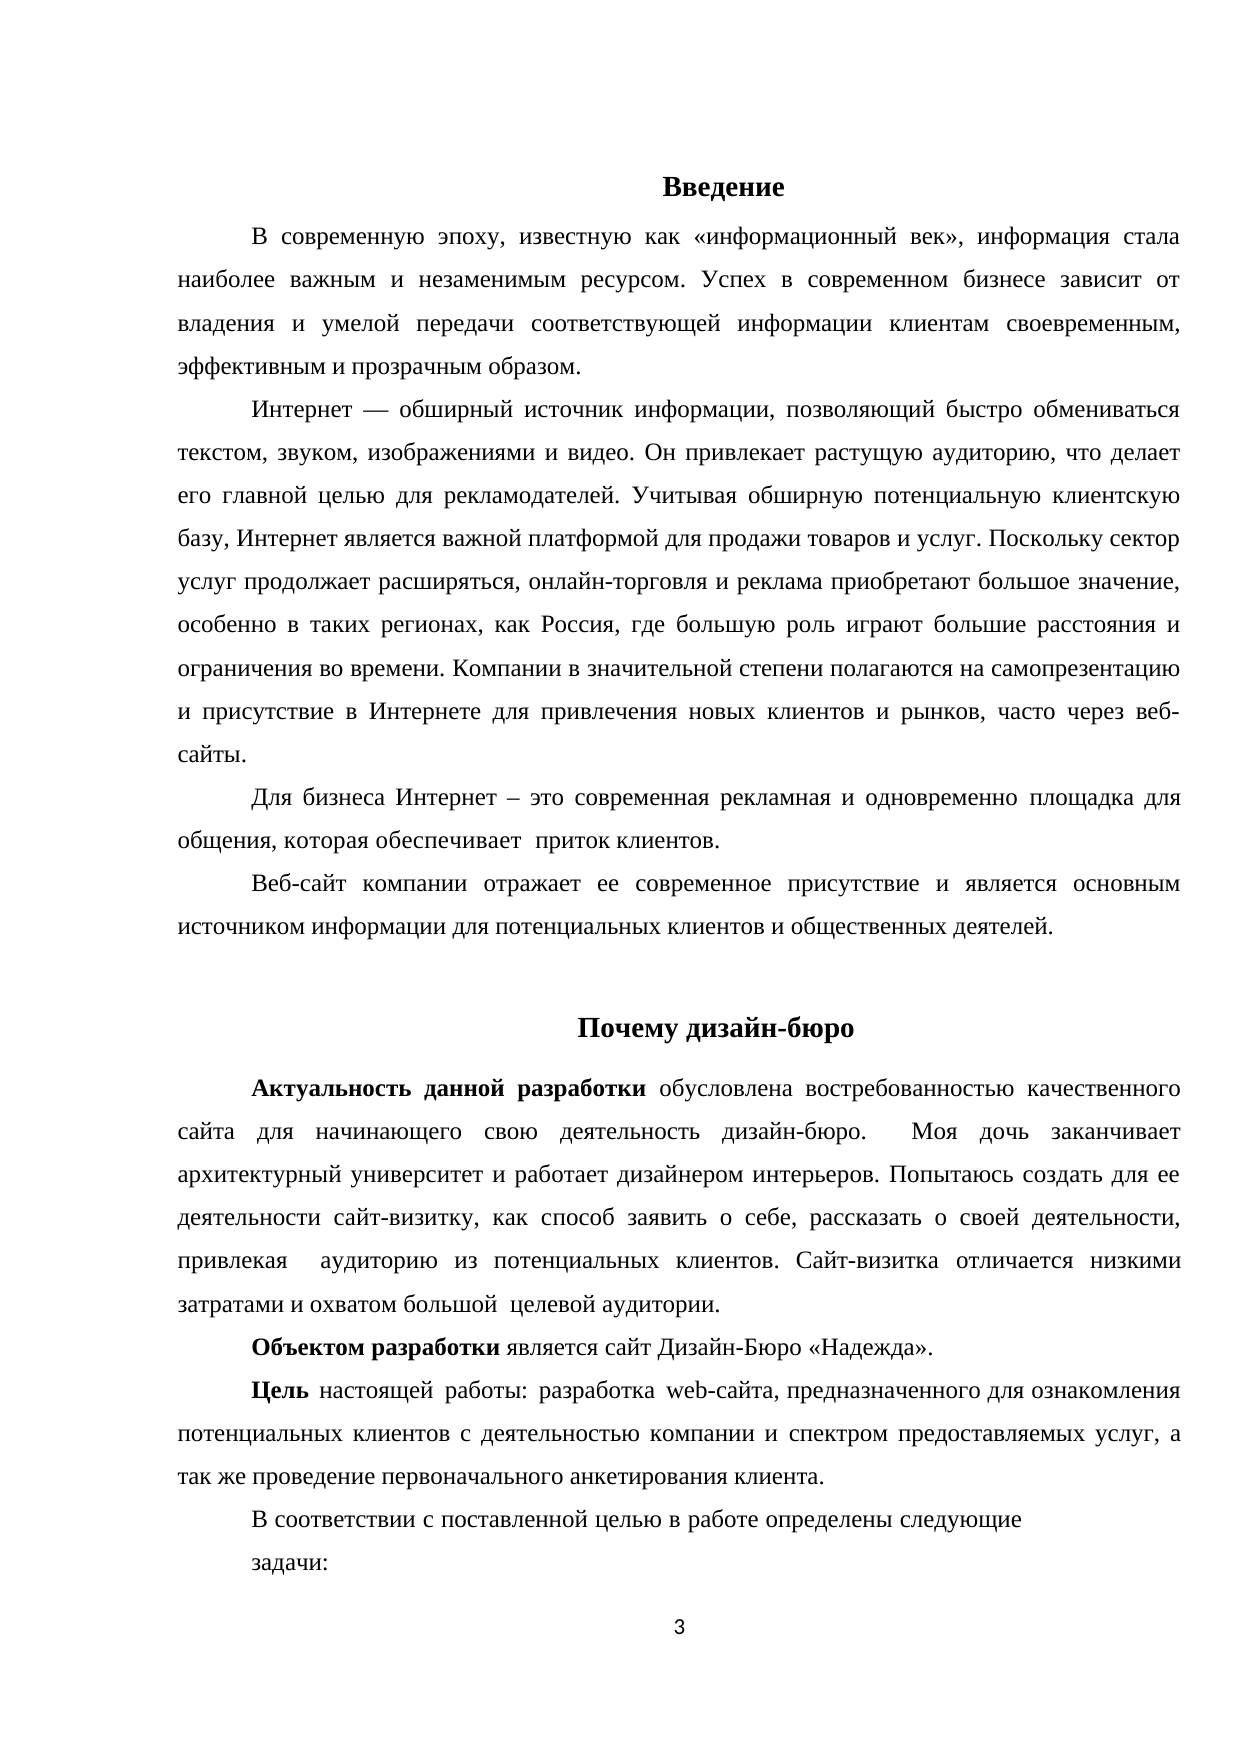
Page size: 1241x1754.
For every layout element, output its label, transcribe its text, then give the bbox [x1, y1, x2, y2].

text Цель настоящей работы: разработка web-сайта, предназначенного для ознакомления потенциальных клиентов с деятельностью компании и спектром предоставляемых услуг, а так же проведение первоначального анкетирования клиента. [177, 1375, 1181, 1490]
text В соответствии с поставленной целью в работе определены следующие [177, 1504, 1181, 1533]
text В современную эпоху, известную как «информационный век», информация стала наиболее важным и незаменимым ресурсом. Успех в современном бизнесе зависит от владения и умелой передачи соответствующей информации клиентам своевременным, эффективным и прозрачным образом. [177, 221, 1181, 379]
text Объектом разработки является сайт Дизайн-Бюро «Надежда». [177, 1332, 1181, 1361]
text Введение [177, 169, 1181, 202]
text Почему дизайн-бюро [177, 1010, 1181, 1044]
text Интернет — обширный источник информации, позволяющий быстро обмениваться текстом, звуком, изображениями и видео. Он привлекает растущую аудиторию, что делает его главной целью для рекламодателей. Учитывая обширную потенциальную клиентскую базу, Интернет является важной платформой для продажи товаров и услуг. Поскольку сектор услуг продолжает расширяться, онлайн-торговля и реклама приобретают большое значение, особенно в таких регионах, как Россия, где большую роль играют большие расстояния и ограничения во времени. Компании в значительной степени полагаются на самопрезентацию и присутствие в Интернете для привлечения новых клиентов и рынков, часто через веб-сайты. [177, 394, 1181, 768]
text задачи: [177, 1547, 1181, 1576]
text Для бизнеса Интернет – это современная рекламная и одновременно площадка для общения, которая обеспечивает приток клиентов. [177, 782, 1181, 854]
text Актуальность данной разработки обусловлена востребованностью качественного сайта для начинающего свою деятельность дизайн-бюро. Моя дочь заканчивает архитектурный университет и работает дизайнером интерьеров. Попытаюсь создать для ее деятельности сайт-визитку, как способ заявить о себе, рассказать о своей деятельности, привлекая аудиторию из потенциальных клиентов. Сайт-визитка отличается низкими затратами и охватом большой целевой аудитории. [177, 1073, 1181, 1317]
text Веб-сайт компании отражает ее современное присутствие и является основным источником информации для потенциальных клиентов и общественных деятелей. [177, 868, 1181, 940]
